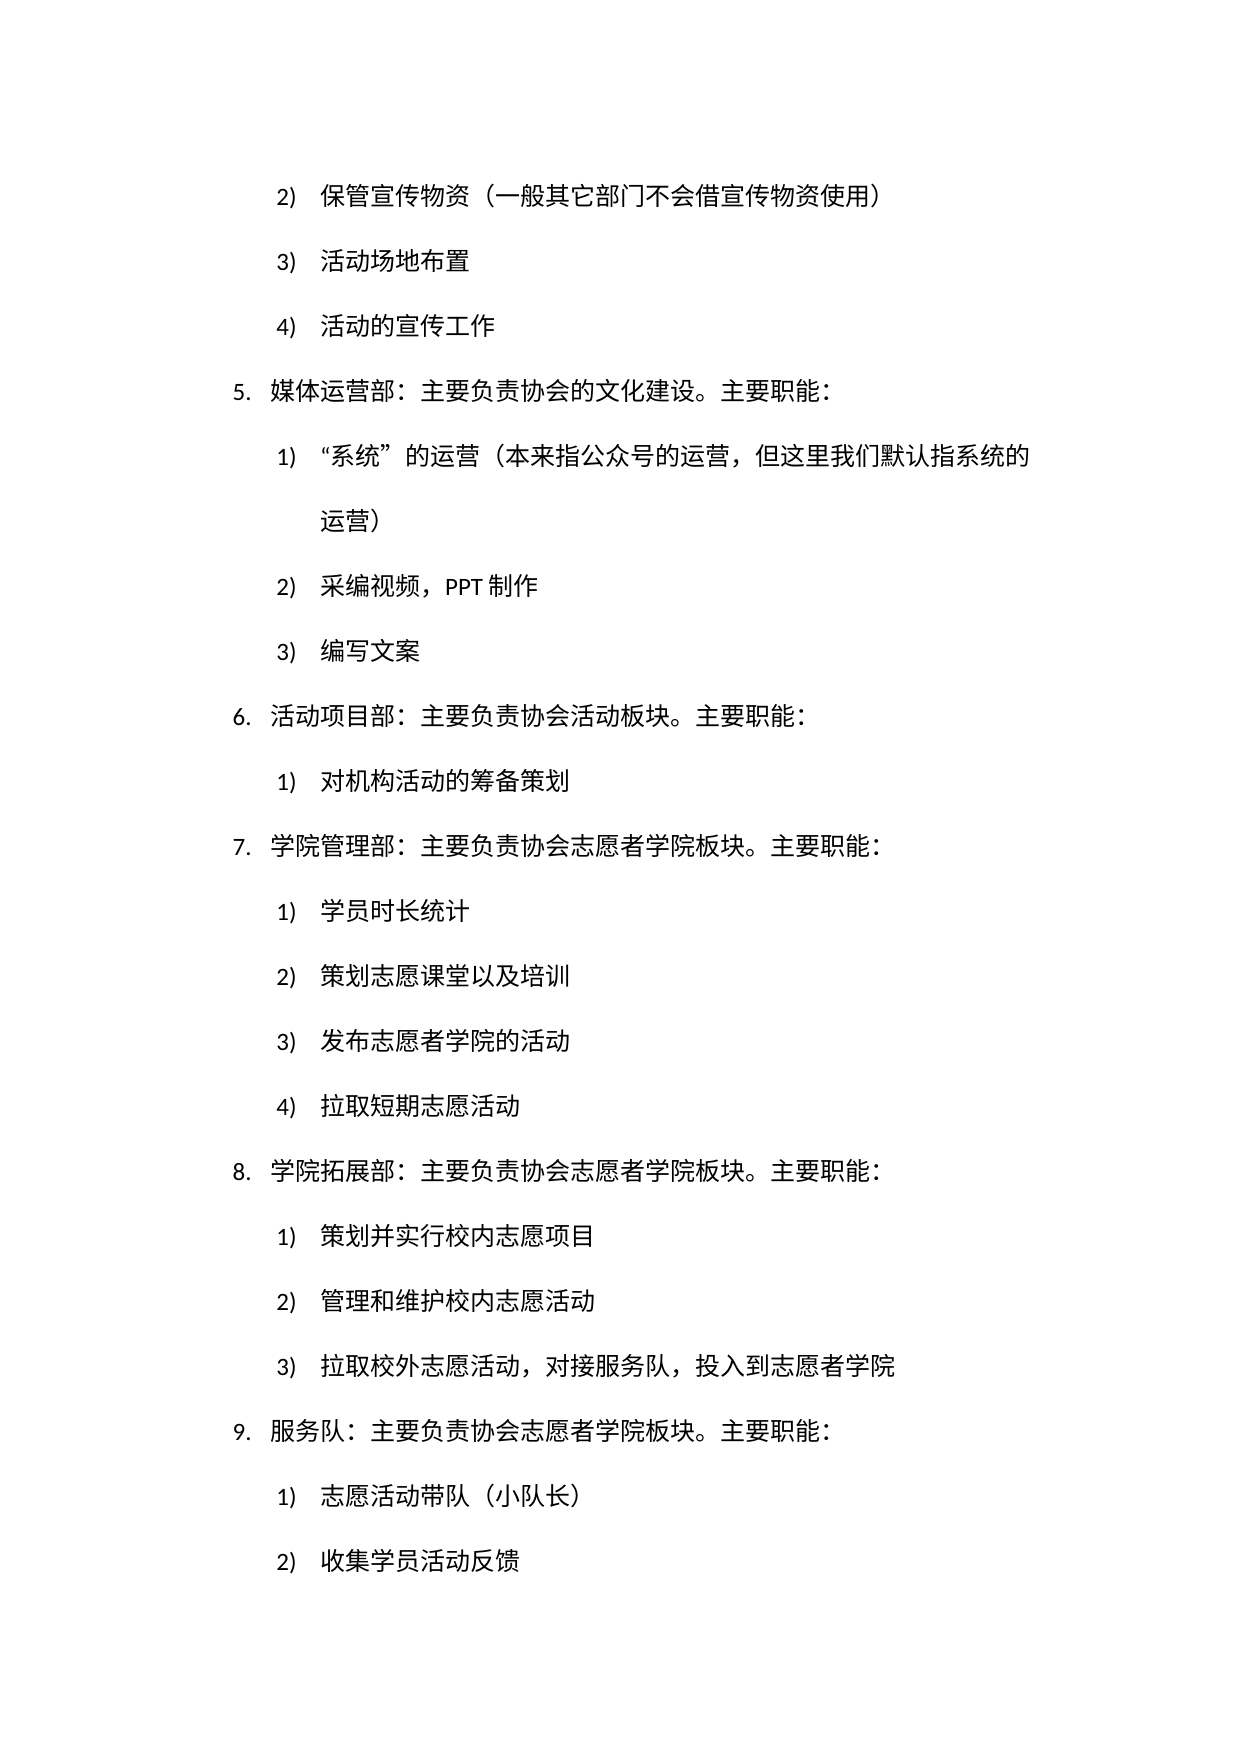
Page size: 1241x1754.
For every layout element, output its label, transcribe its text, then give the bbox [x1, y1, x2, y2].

list 学员时长统计 [276, 877, 1053, 942]
list 学院拓展部：主要负责协会志愿者学院板块。主要职能： [232, 1137, 1053, 1202]
list 策划志愿课堂以及培训 [276, 942, 1053, 1007]
list 拉取校外志愿活动，对接服务队，投入到志愿者学院 [276, 1332, 1053, 1397]
list 策划并实行校内志愿项目 [276, 1202, 1053, 1267]
list 拉取短期志愿活动 [276, 1072, 1053, 1137]
list 对机构活动的筹备策划 [276, 747, 1053, 812]
list 活动的宣传工作 [276, 292, 1053, 357]
list 服务队：主要负责协会志愿者学院板块。主要职能： [232, 1397, 1053, 1462]
list 编写文案 [276, 617, 1053, 682]
list 保管宣传物资（一般其它部门不会借宣传物资使用） [276, 162, 1053, 227]
list 收集学员活动反馈 [276, 1527, 1053, 1592]
list “系统”的运营（本来指公众号的运营，但这里我们默认指系统的运营） [276, 422, 1053, 552]
list 活动场地布置 [276, 227, 1053, 292]
list 学院管理部：主要负责协会志愿者学院板块。主要职能： [232, 812, 1053, 877]
list 媒体运营部：主要负责协会的文化建设。主要职能： [232, 357, 1053, 422]
list 管理和维护校内志愿活动 [276, 1267, 1053, 1332]
list 活动项目部：主要负责协会活动板块。主要职能： [232, 682, 1053, 747]
list 发布志愿者学院的活动 [276, 1007, 1053, 1072]
list 采编视频，PPT制作 [276, 552, 1053, 617]
list 志愿活动带队（小队长） [276, 1462, 1053, 1527]
